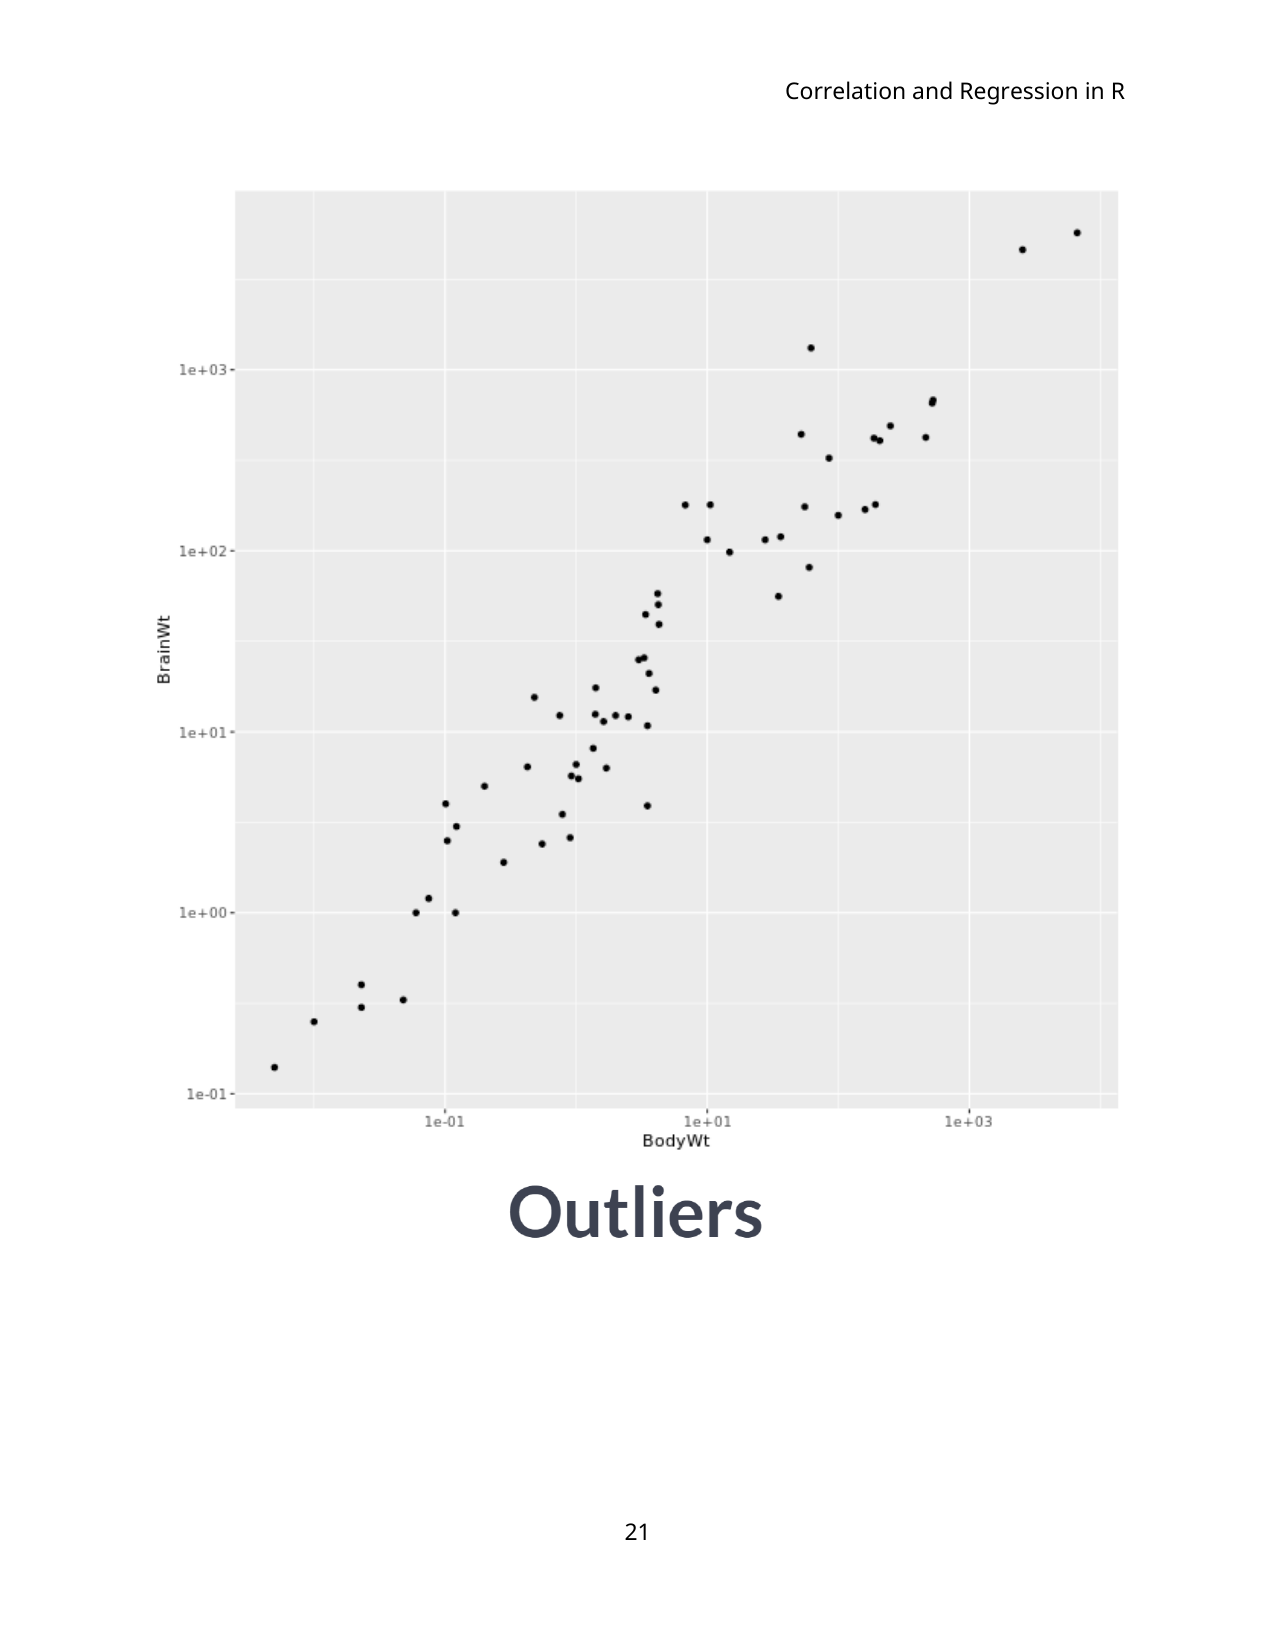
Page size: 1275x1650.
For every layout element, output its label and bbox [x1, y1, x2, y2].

picture [495, 1177, 780, 1252]
picture [150, 183, 1125, 1159]
